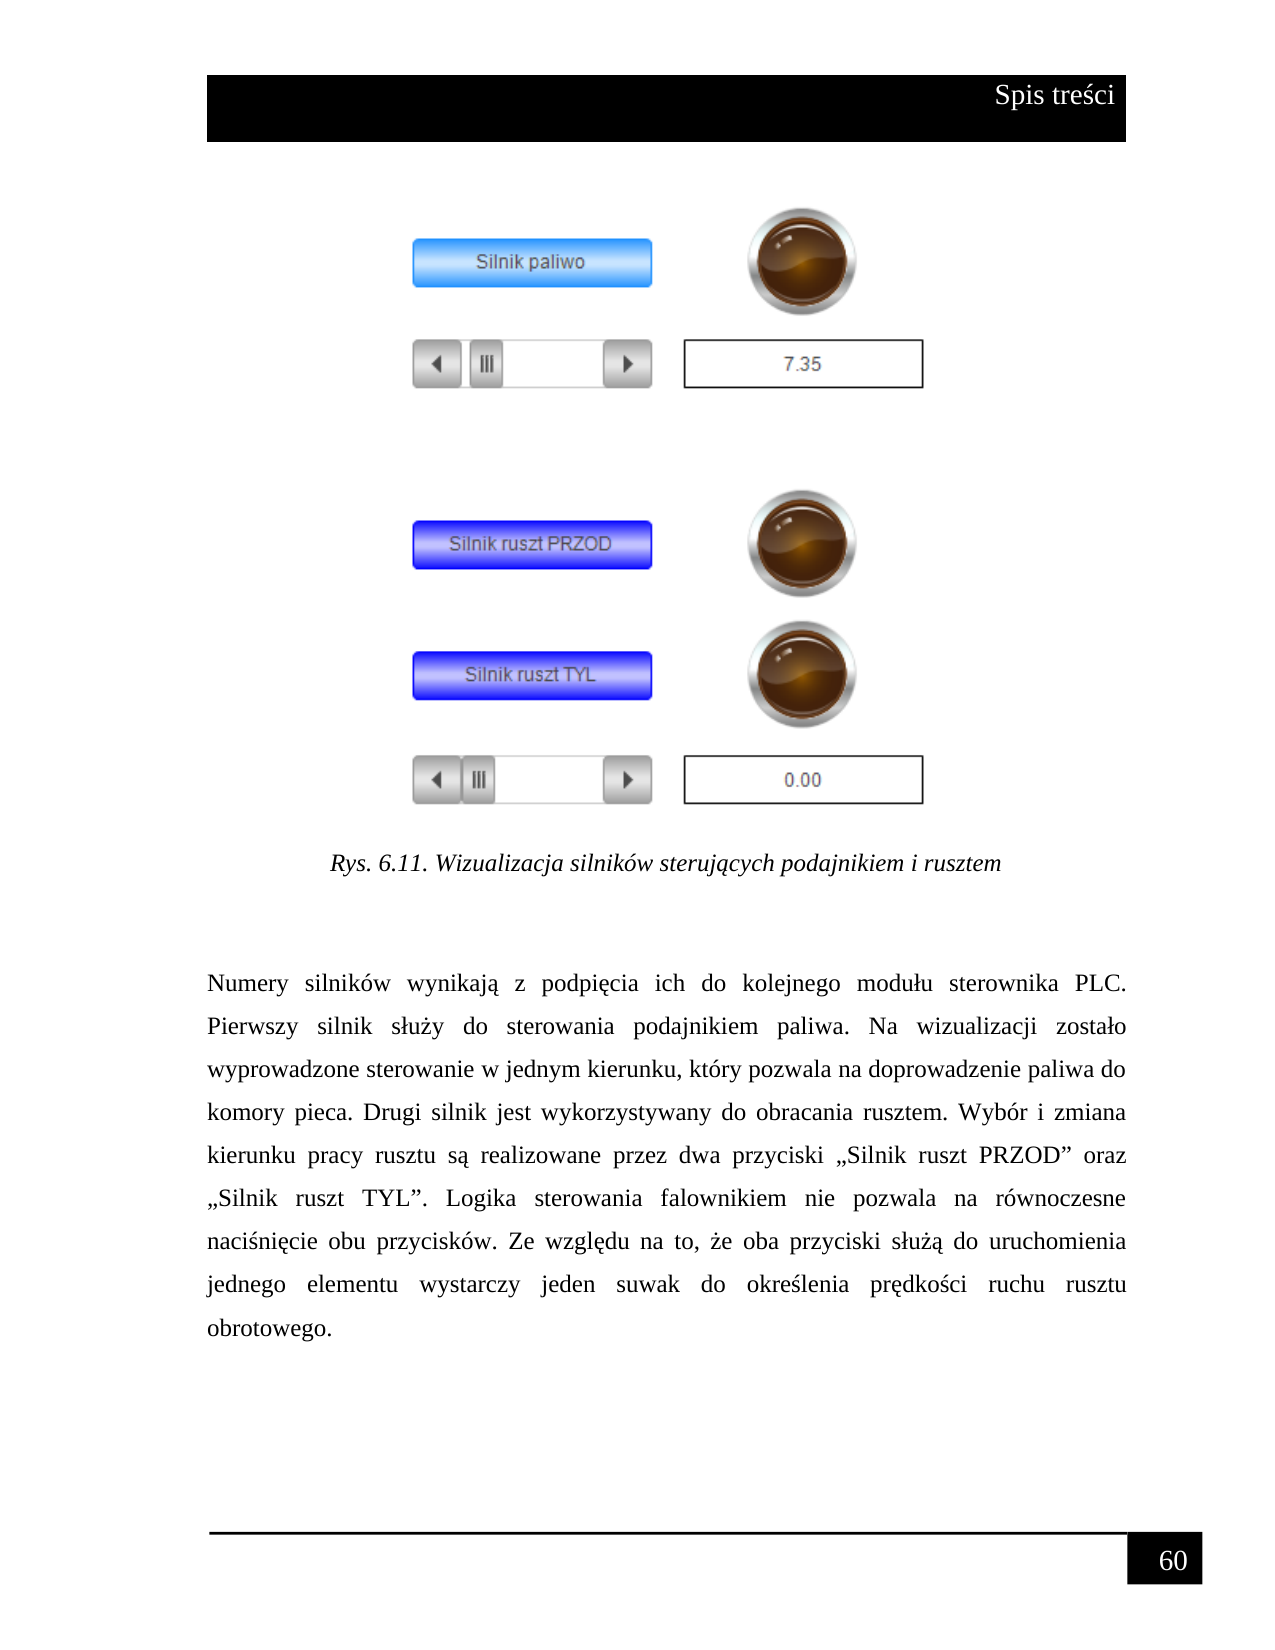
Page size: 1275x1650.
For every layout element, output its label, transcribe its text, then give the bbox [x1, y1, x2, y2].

text Rys. 6.11. Wizualizacja silników sterujących podajnikiem i rusztem [207, 848, 1127, 877]
picture [397, 202, 938, 817]
text Numery silników wynikają z podpięcia ich do kolejnego modułu sterownika PLC. Pierwszy silnik służy do sterowania podajnikiem paliwa. Na wizualizacji zostało wyprowadzone sterowanie w jednym kierunku, który pozwala na doprowadzenie paliwa do komory pieca. Drugi silnik jest wykorzystywany do obracania rusztem. Wybór i zmiana kierunku pracy rusztu są realizowane przez dwa przyciski „Silnik ruszt PRZOD” oraz „Silnik ruszt TYL”. Logika sterowania falownikiem nie pozwala na równoczesne naciśnięcie obu przycisków. Ze względu na to, że oba przyciski służą do uruchomienia jednego elementu wystarczy jeden suwak do określenia prędkości ruchu rusztu obrotowego. [207, 968, 1127, 1341]
